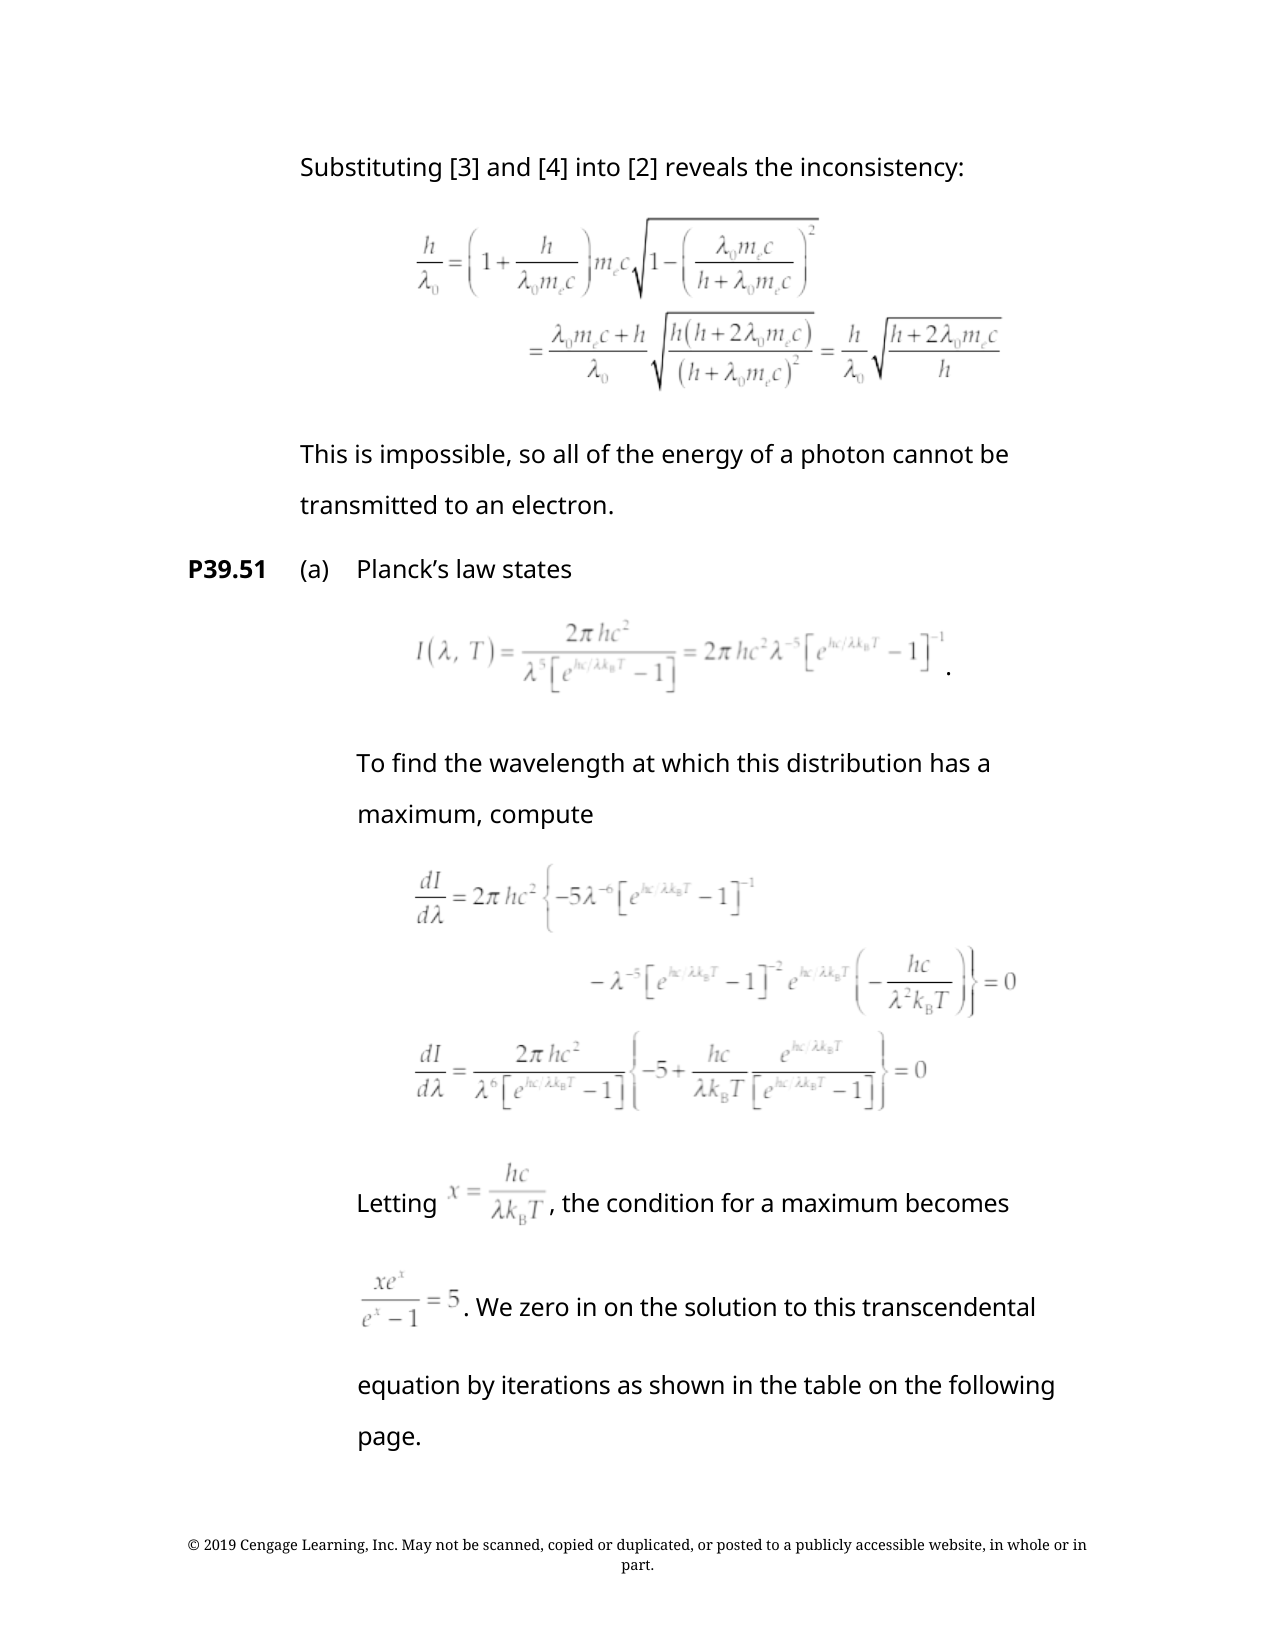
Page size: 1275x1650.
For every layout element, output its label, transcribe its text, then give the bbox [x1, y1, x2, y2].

text Substituting [3] and [4] into [2] reveals the inconsistency: [187, 150, 1087, 184]
text P39.51 (a) Planck’s law states [187, 551, 1087, 585]
text To find the wavelength at which this distribution has a maximum, compute [187, 745, 1087, 830]
text . [187, 615, 1087, 716]
text This is impossible, so all of the energy of a photon cannot be transmitted to an electron. [187, 437, 1087, 522]
text Letting , the condition for a maximum becomes . We zero in on the solution to this transcendental equation by iterations as shown in the table on the following page. [187, 1158, 1087, 1453]
